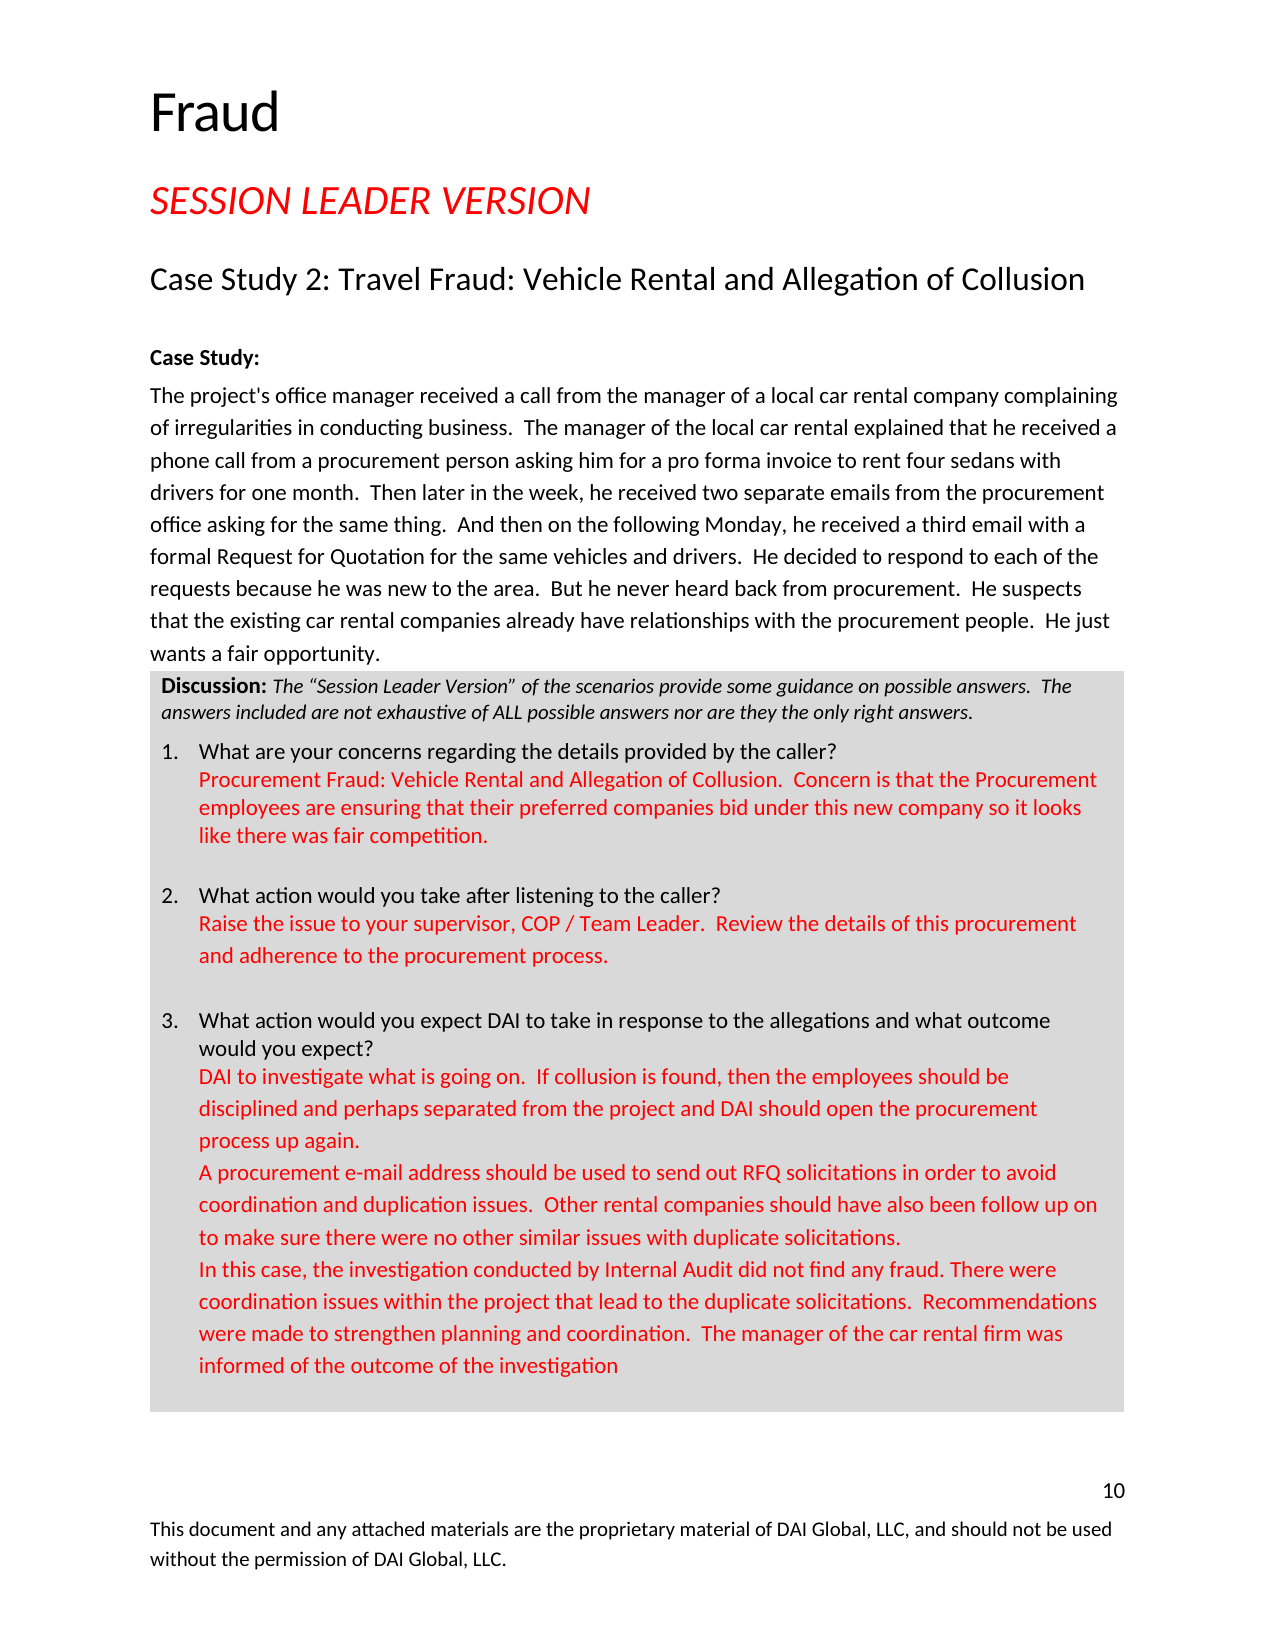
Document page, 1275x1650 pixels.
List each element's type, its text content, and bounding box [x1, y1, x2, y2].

text SESSION LEADER VERSION [150, 174, 1125, 225]
text Case Study: [150, 343, 1125, 371]
subtitle Case Study 2: Travel Fraud: Vehicle Rental and Allegation of Collusion [150, 258, 1125, 298]
text The project's office manager received a call from the manager of a local car rental company complaining of irregularities in conducting business. The manager of the local car rental explained that he received a phone call from a procurement person asking him for a pro forma invoice to rent four sedans with drivers for one month. Then later in the week, he received two separate emails from the procurement office asking for the same thing. And then on the following Monday, he received a third email with a formal Request for Quotation for the same vehicles and drivers. He decided to respond to each of the requests because he was new to the area. But he never heard back from procurement. He suspects that the existing car rental companies already have relationships with the procurement people. He just wants a fair opportunity. [150, 381, 1125, 667]
table_header Discussion: The “Session Leader Version” of the scenarios provide some guidance on possible answers. The answers included are not exhaustive of ALL possible answers nor are they the only right answers. What are your concerns regarding the details provided by the caller? Procurement Fraud: Vehicle Rental and Allegation of Collusion. Concern is that the Procurement employees are ensuring that their preferred companies bid under this new company so it looks like there was fair competition. What action would you take after listening to the caller? Raise the issue to your supervisor, COP / Team Leader. Review the details of this procurement and adherence to the procurement process. What action would you expect DAI to take in response to the allegations and what outcome would you expect? DAI to investigate what is going on. If collusion is found, then the employees should be disciplined and perhaps separated from the project and DAI should open the procurement process up again. A procurement e-mail address should be used to send out RFQ solicitations in order to avoid coordination and duplication issues. Other rental companies should have also been follow up on to make sure there were no other similar issues with duplicate solicitations. In this case, the investigation conducted by Internal Audit did not find any fraud. There were coordination issues within the project that lead to the duplicate solicitations. Recommendations were made to strengthen planning and coordination. The manager of the car rental firm was informed of the outcome of the investigation [150, 671, 1124, 1412]
